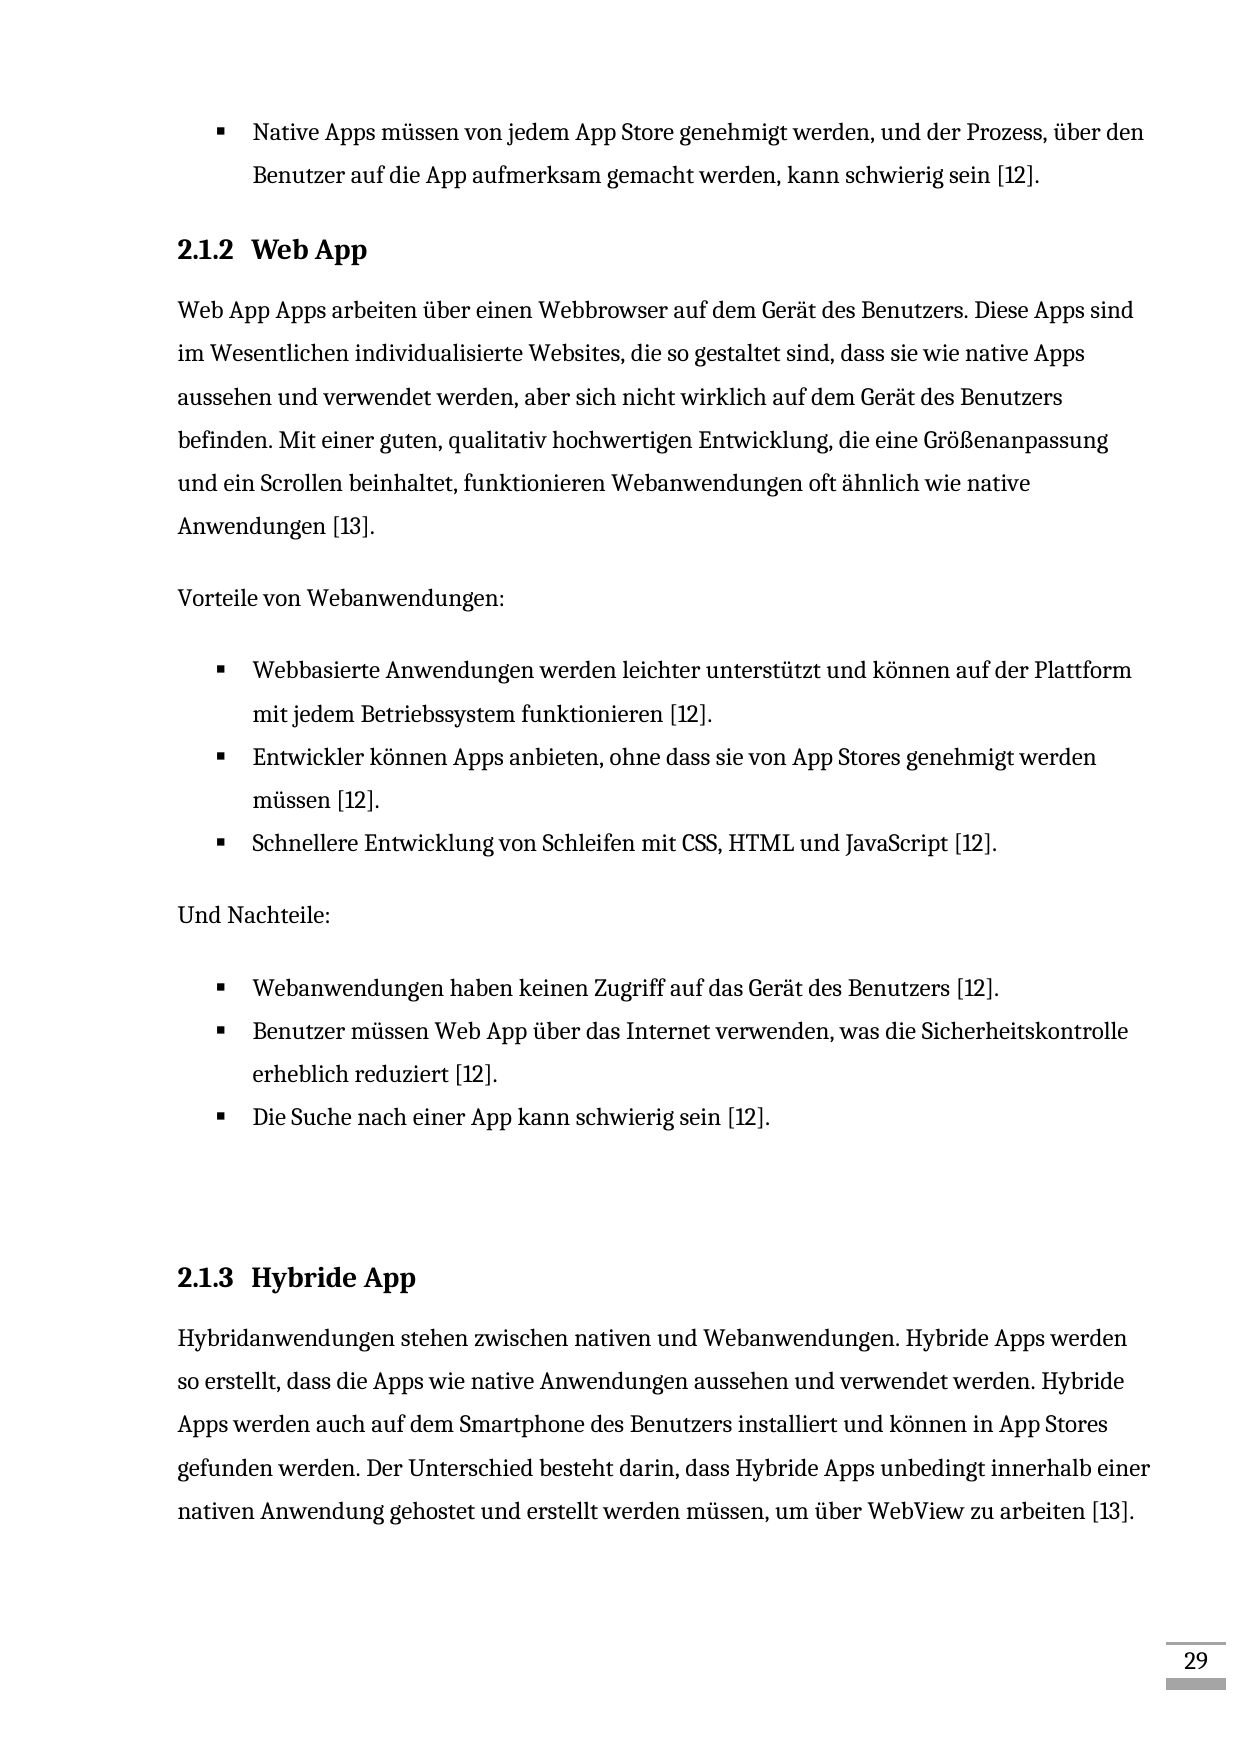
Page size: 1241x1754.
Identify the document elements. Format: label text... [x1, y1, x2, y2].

subtitle Web App [177, 233, 1152, 267]
list Native Apps müssen von jedem App Store genehmigt werden, und der Prozess, über den Benutzer auf die App aufmerksam gemacht werden, kann schwierig sein [12]. [215, 118, 1152, 190]
subtitle Hybride App [177, 1261, 1152, 1295]
list Webbasierte Anwendungen werden leichter unterstützt und können auf der Plattform mit jedem Betriebssystem funktionieren [12]. [215, 656, 1152, 728]
list Webanwendungen haben keinen Zugriff auf das Gerät des Benutzers [12]. [215, 973, 1152, 1002]
text Hybridanwendungen stehen zwischen nativen und Webanwendungen. Hybride Apps werden so erstellt, dass die Apps wie native Anwendungen aussehen und verwendet werden. Hybride Apps werden auch auf dem Smartphone des Benutzers installiert und können in App Stores gefunden werden. Der Unterschied besteht darin, dass Hybride Apps unbedingt innerhalb einer nativen Anwendung gehostet und erstellt werden müssen, um über WebView zu arbeiten [13]. [177, 1324, 1152, 1525]
list Die Suche nach einer App kann schwierig sein [12]. [215, 1103, 1152, 1132]
list Schnellere Entwicklung von Schleifen mit CSS, HTML und JavaScript [12]. [215, 829, 1152, 858]
text Vorteile von Webanwendungen: [177, 584, 1152, 613]
list Benutzer müssen Web App über das Internet verwenden, was die Sicherheitskontrolle erheblich reduziert [12]. [215, 1017, 1152, 1088]
text Web App Apps arbeiten über einen Webbrowser auf dem Gerät des Benutzers. Diese Apps sind im Wesentlichen individualisierte Websites, die so gestaltet sind, dass sie wie native Apps aussehen und verwendet werden, aber sich nicht wirklich auf dem Gerät des Benutzers befinden. Mit einer guten, qualitativ hochwertigen Entwicklung, die eine Größenanpassung und ein Scrollen beinhaltet, funktionieren Webanwendungen oft ähnlich wie native Anwendungen [13]. [177, 296, 1152, 541]
list Entwickler können Apps anbieten, ohne dass sie von App Stores genehmigt werden müssen [12]. [215, 743, 1152, 814]
text Und Nachteile: [177, 901, 1152, 930]
